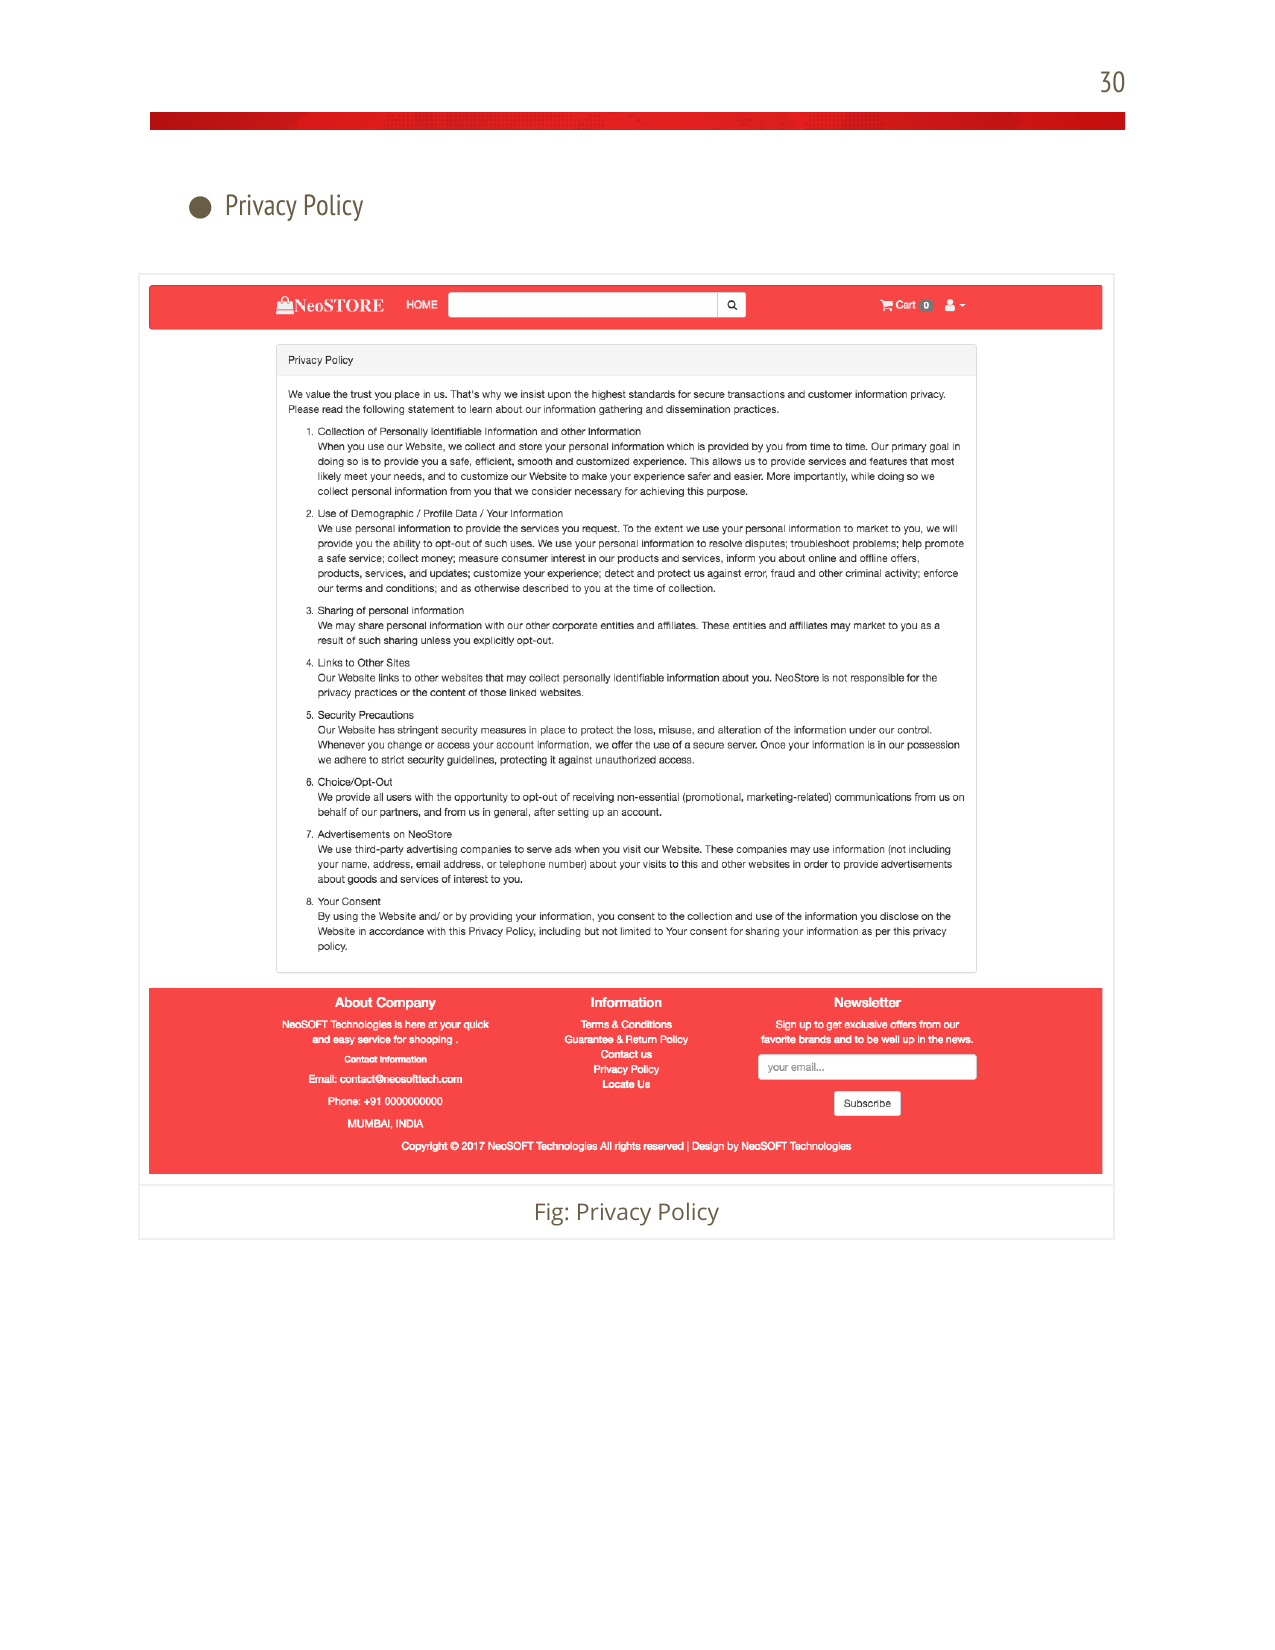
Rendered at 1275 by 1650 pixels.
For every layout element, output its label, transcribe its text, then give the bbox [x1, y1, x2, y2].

picture [149, 285, 1103, 1174]
table_cell Fig: Privacy Policy [140, 1186, 1113, 1238]
subtitle Privacy Policy [187, 186, 1125, 223]
table_header [140, 275, 1113, 1184]
picture [150, 112, 1125, 130]
